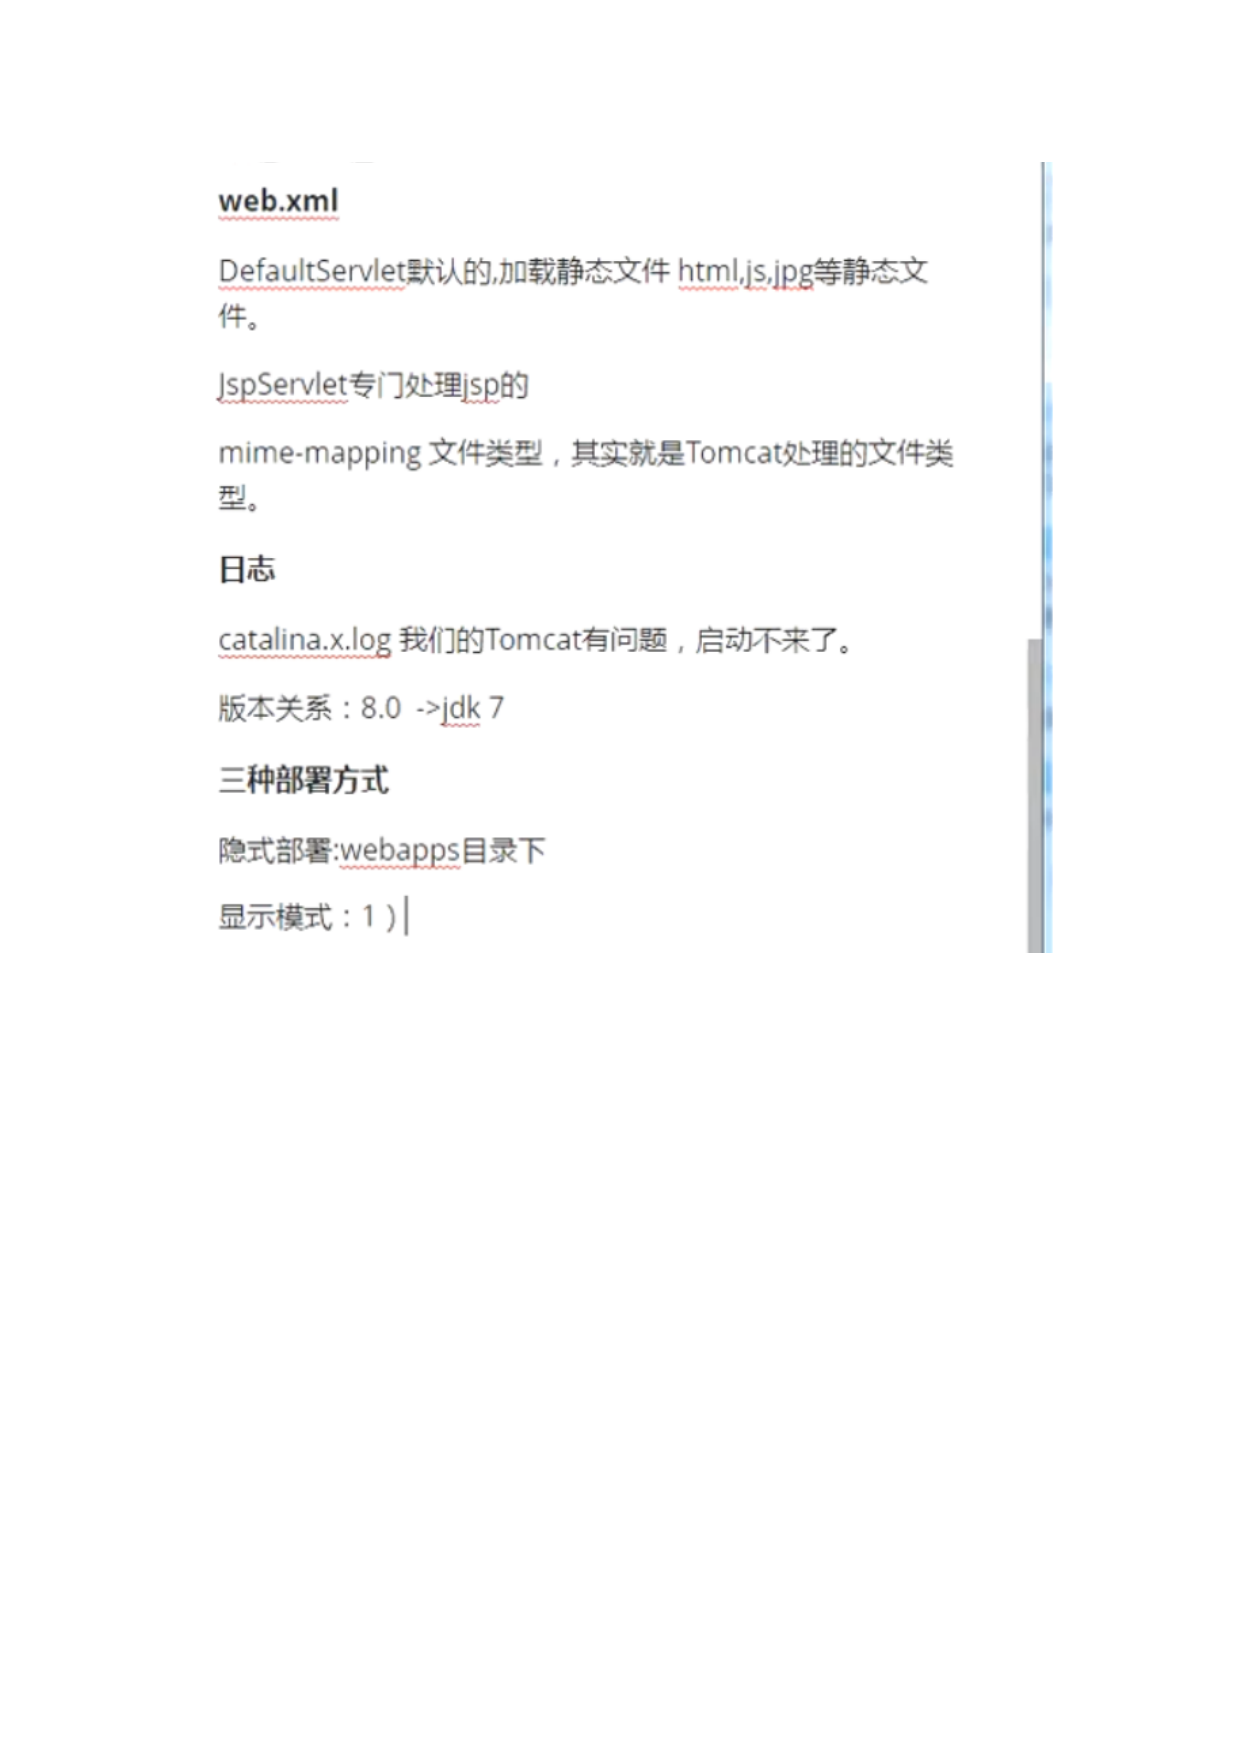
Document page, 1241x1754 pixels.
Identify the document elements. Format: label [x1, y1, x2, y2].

picture [187, 162, 1053, 953]
